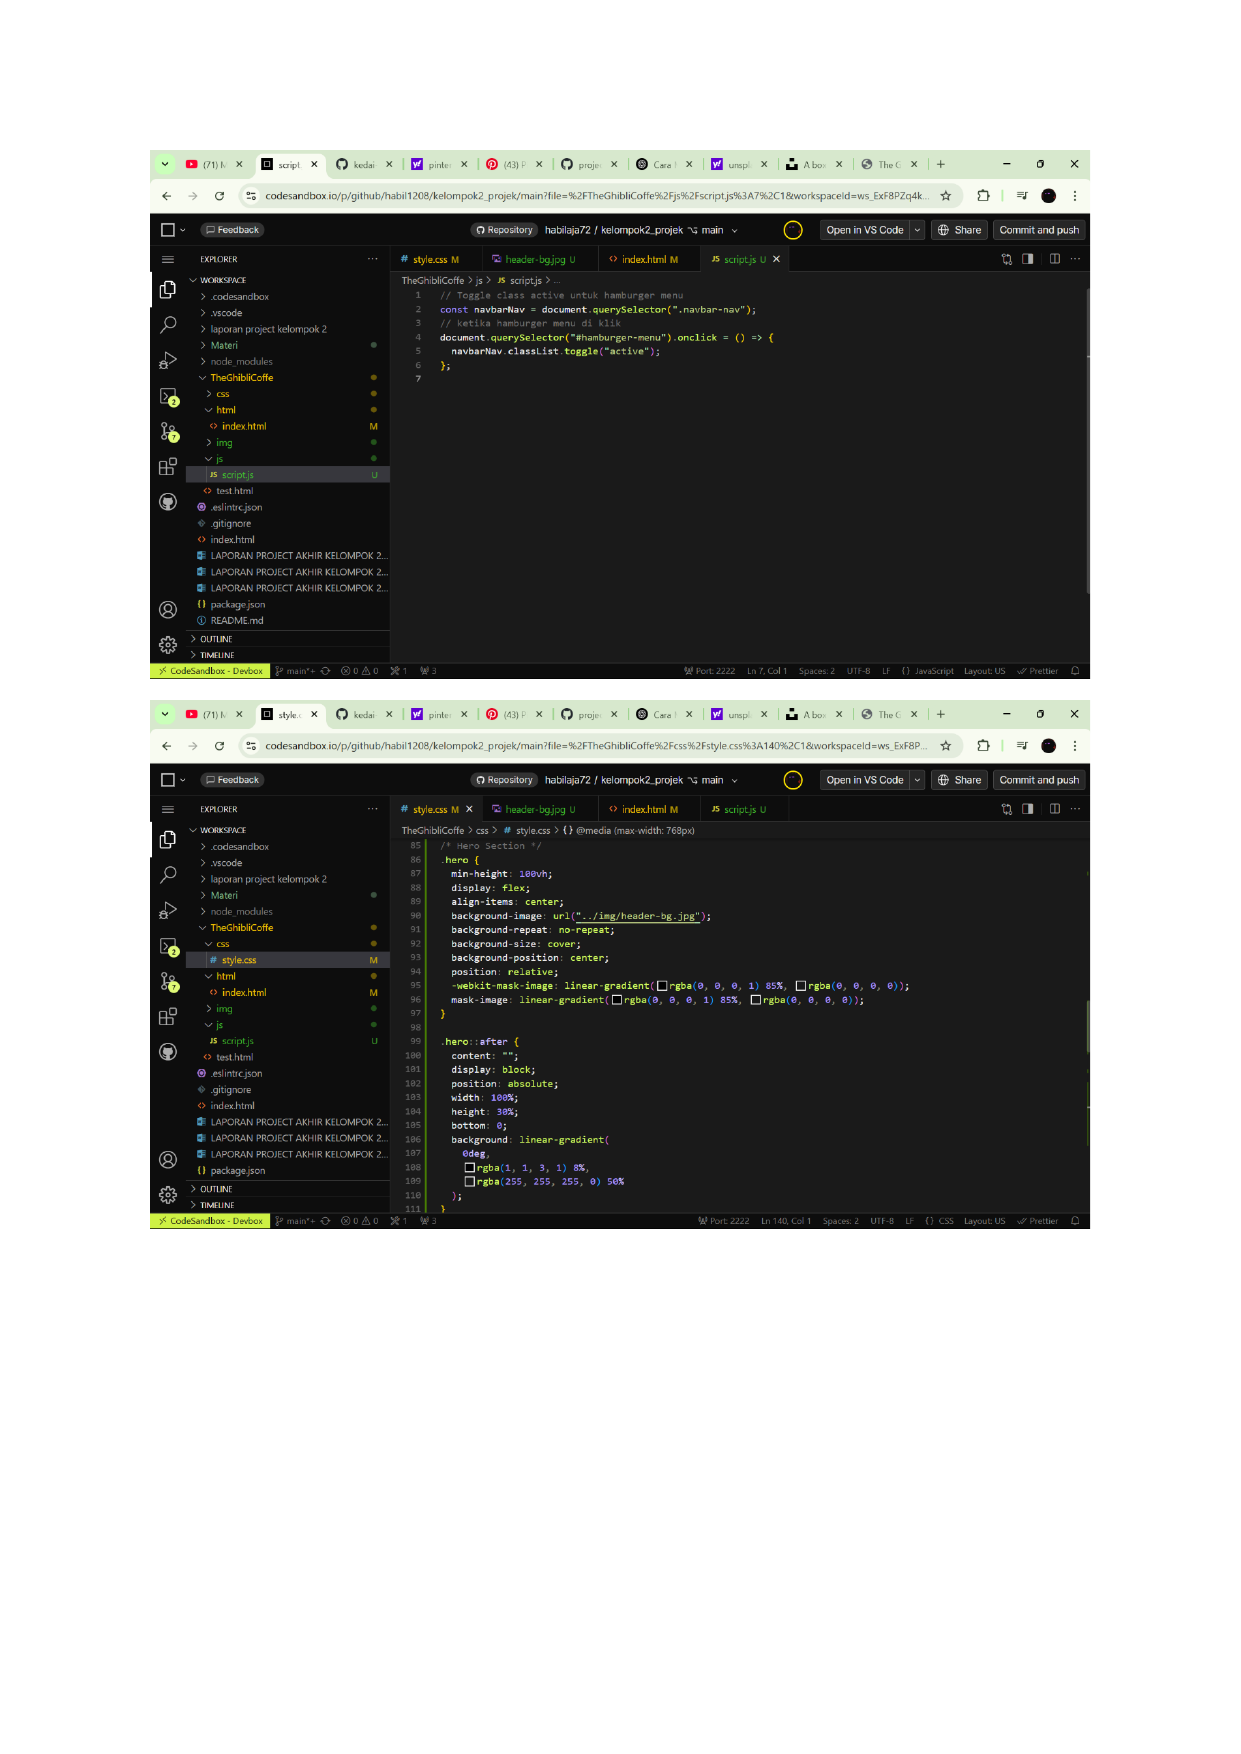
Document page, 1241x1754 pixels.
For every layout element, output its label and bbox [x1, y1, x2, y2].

picture [150, 700, 1091, 1229]
picture [150, 150, 1091, 679]
